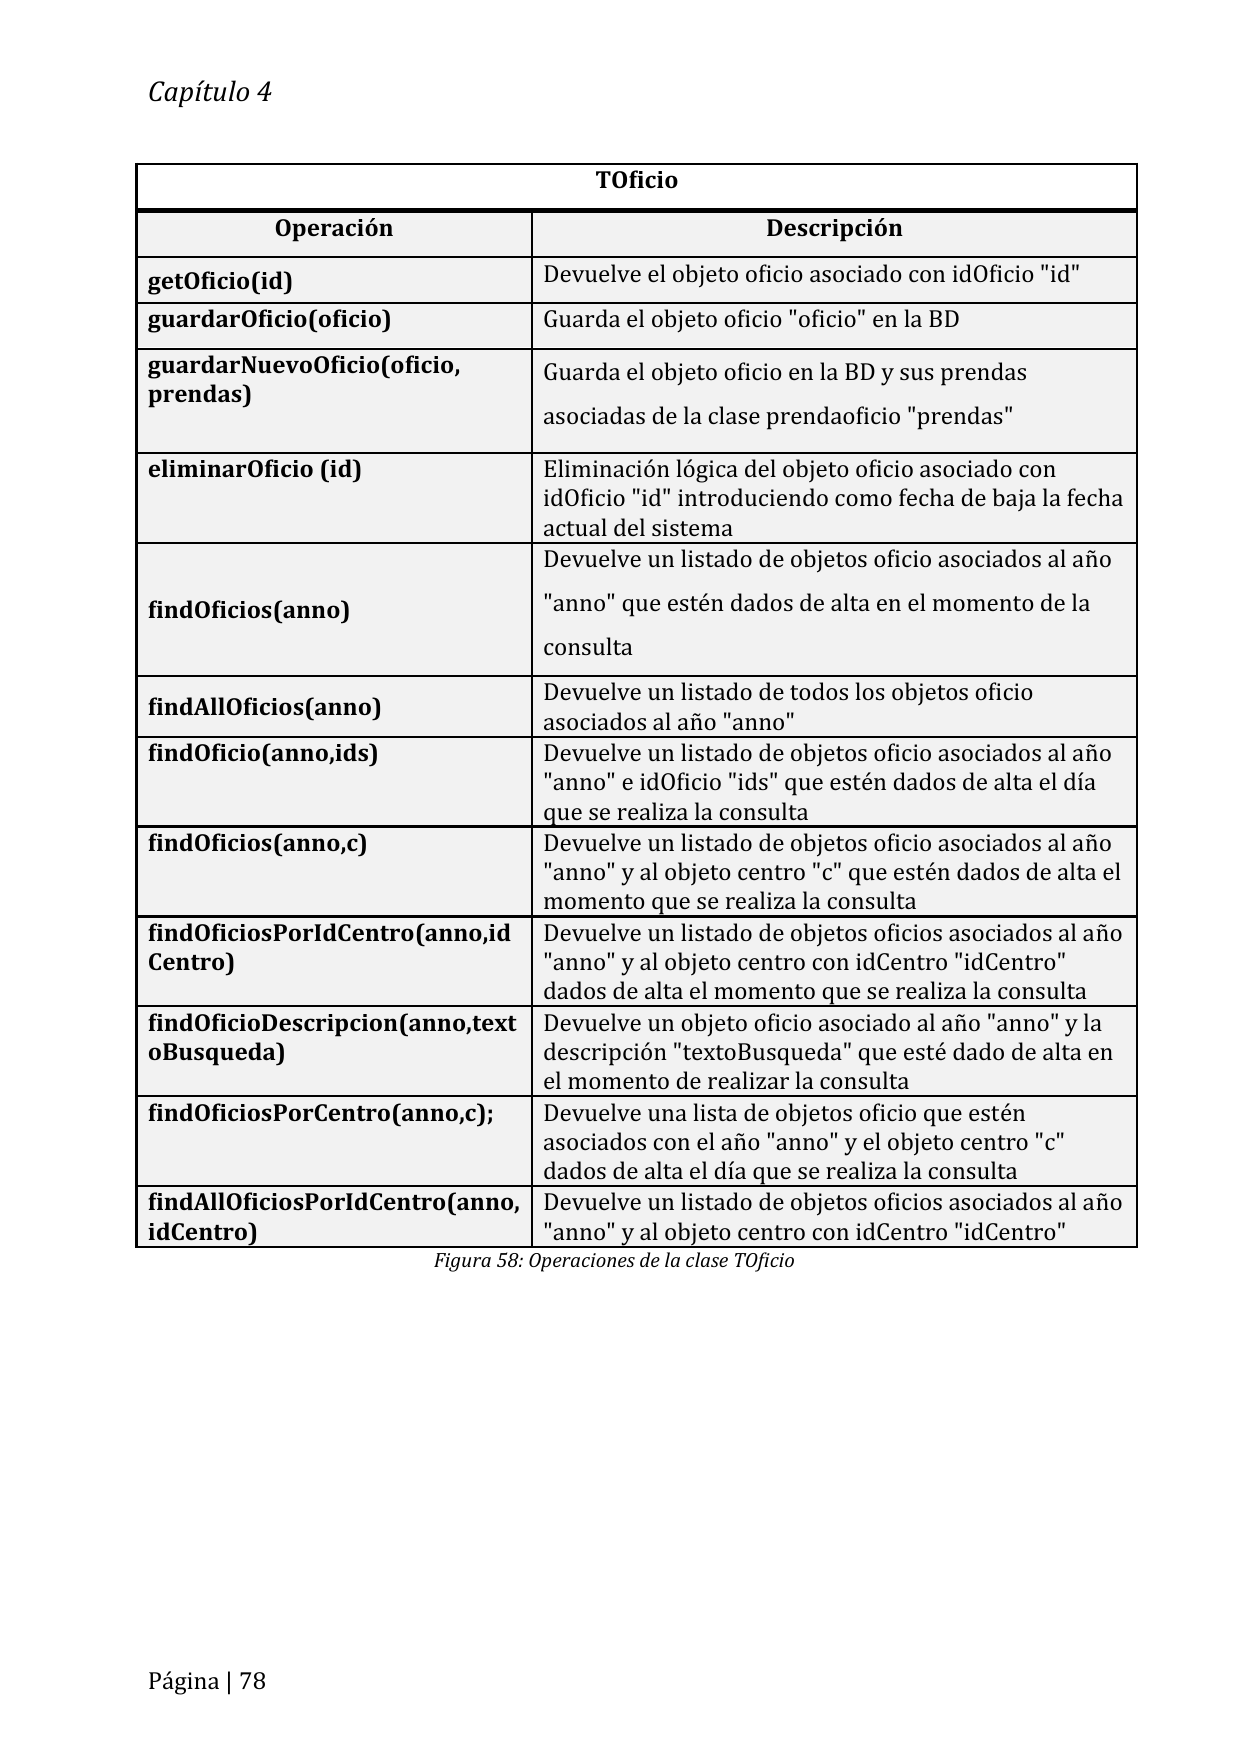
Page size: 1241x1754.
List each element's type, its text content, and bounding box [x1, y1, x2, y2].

table_cell Eliminación lógica del objeto oficio asociado con idOficio "id" introduciendo como fecha de baja la fecha actual del sistema [533, 454, 1136, 542]
table_cell Devuelve un listado de objetos oficio asociados al año "anno" e idOficio "ids" que estén dados de alta el día que se realiza la consulta [533, 738, 1136, 825]
table_cell Devuelve un listado de objetos oficio asociados al año "anno" y al objeto centro "c" que estén dados de alta el momento que se realiza la consulta [533, 828, 1136, 915]
table_cell Devuelve un listado de objetos oficios asociados al año "anno" y al objeto centro con idCentro "idCentro" dados de alta el momento que se realiza la consulta [533, 918, 1136, 1005]
table_cell findOficios(anno,c) [138, 828, 531, 915]
table_cell guardarOficio(oficio) [138, 304, 531, 347]
table_cell Descripción [533, 213, 1136, 256]
table_cell findOficiosPorIdCentro(anno,idCentro) [138, 918, 531, 1005]
table_header TOficio [138, 165, 1136, 208]
table_cell eliminarOficio (id) [138, 454, 531, 542]
table_cell getOficio(id) [138, 258, 531, 302]
table_cell Guarda el objeto oficio "oficio" en la BD [533, 304, 1136, 347]
table_cell findAllOficios(anno) [138, 677, 531, 736]
table_cell findOficioDescripcion(anno,textoBusqueda) [138, 1007, 531, 1095]
table_cell Devuelve un listado de objetos oficio asociados al año "anno" que estén dados de alta en el momento de la consulta [533, 544, 1136, 675]
table_cell findOficio(anno,ids) [138, 738, 531, 825]
table_cell Devuelve un objeto oficio asociado al año "anno" y la descripción "textoBusqueda" que esté dado de alta en el momento de realizar la consulta [533, 1007, 1136, 1095]
table_cell findAllOficiosPorIdCentro(anno,idCentro) [138, 1187, 531, 1246]
table_cell Guarda el objeto oficio en la BD y sus prendas asociadas de la clase prendaoficio "prendas" [533, 350, 1136, 452]
table_cell findOficiosPorCentro(anno,c); [138, 1097, 531, 1185]
table_cell Operación [138, 213, 531, 256]
table_cell Devuelve el objeto oficio asociado con idOficio "id" [533, 258, 1136, 302]
table_cell Devuelve una lista de objetos oficio que estén asociados con el año "anno" y el objeto centro "c" dados de alta el día que se realiza la consulta [533, 1097, 1136, 1185]
table_cell findOficios(anno) [138, 544, 531, 675]
table_cell guardarNuevoOficio(oficio, prendas) [138, 350, 531, 452]
table_cell Devuelve un listado de todos los objetos oficio asociados al año "anno" [533, 677, 1136, 736]
table_cell Devuelve un listado de objetos oficios asociados al año "anno" y al objeto centro con idCentro "idCentro" [533, 1187, 1136, 1246]
